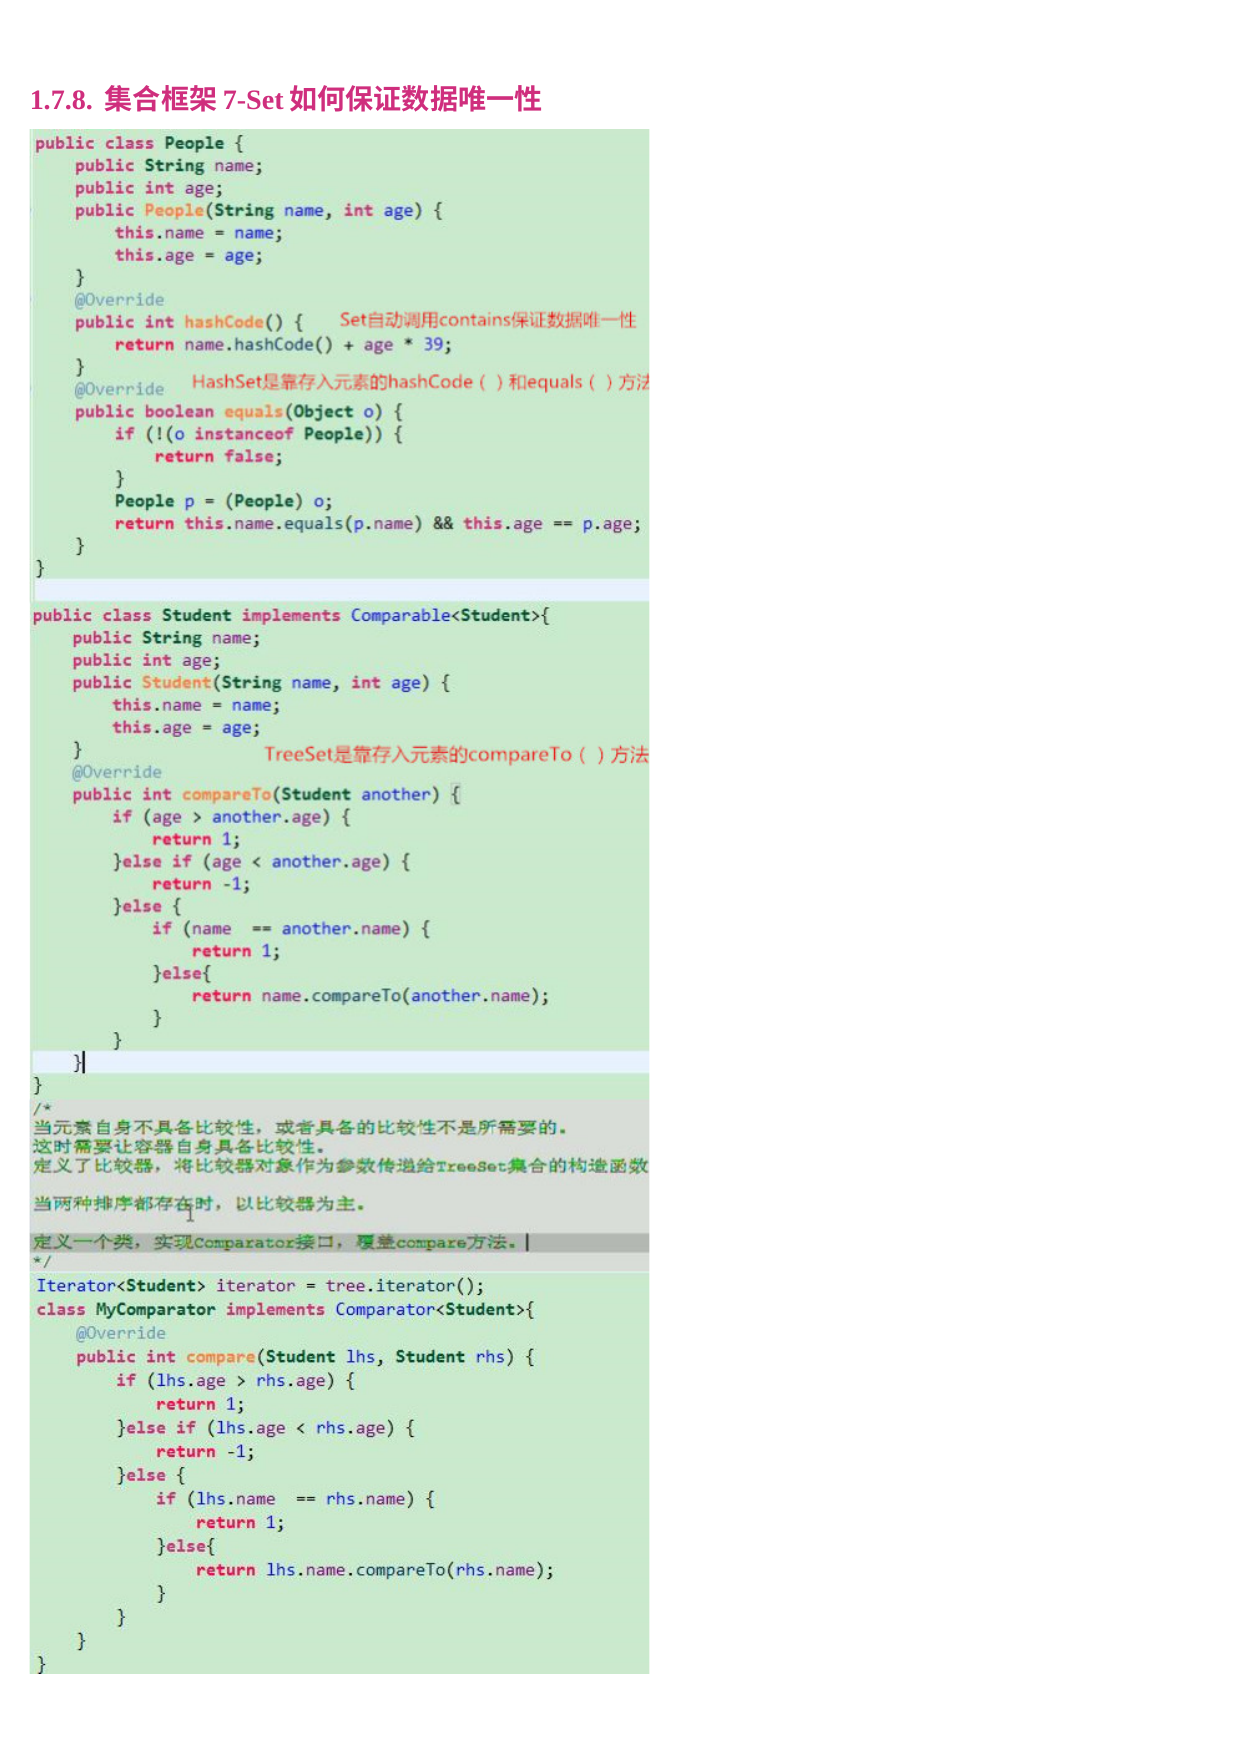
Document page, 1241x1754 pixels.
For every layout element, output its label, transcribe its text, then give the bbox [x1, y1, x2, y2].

subtitle 集合框架7-Set如何保证数据唯一性 [29, 64, 1211, 129]
picture [29, 129, 650, 1674]
